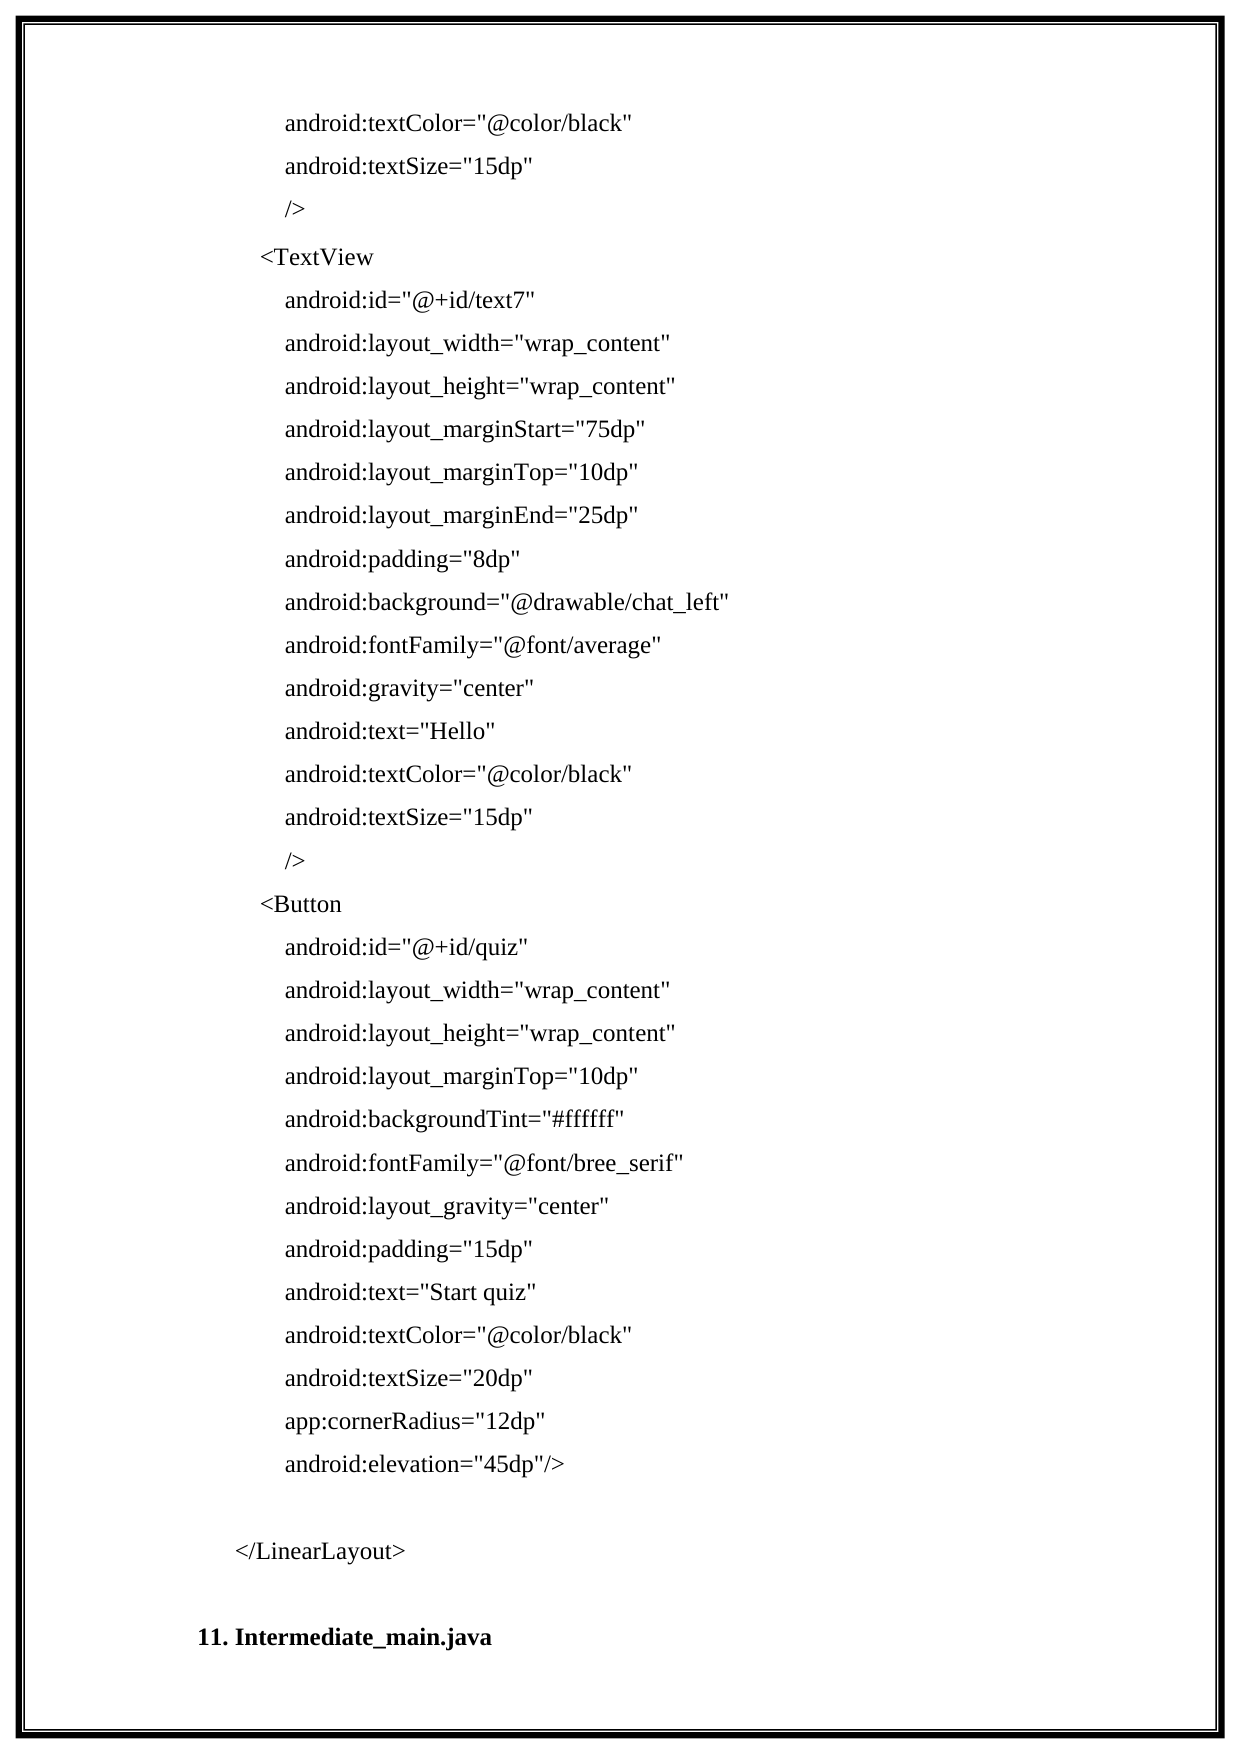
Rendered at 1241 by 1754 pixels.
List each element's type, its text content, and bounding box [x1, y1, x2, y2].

text /> [284, 194, 1205, 223]
subtitle Intermediate_main.java [197, 1622, 1205, 1651]
text <Button [259, 889, 1205, 917]
text android:id="@+id/quiz" android:layout_width="wrap_content" android:layout_height="wrap_content" android:layout_marginTop="10dp" android:backgroundTint="#ffffff" android:fontFamily="@font/bree_serif" android:layout_gravity="center" android:padding="15dp" android:text="Start quiz" android:textColor="@color/black" android:textSize="20dp" app:cornerRadius="12dp" android:elevation="45dp"/> [284, 932, 685, 1478]
text android:layout_width="wrap_content" android:layout_height="wrap_content" android:layout_marginStart="75dp" android:layout_marginTop="10dp" android:layout_marginEnd="25dp" android:padding="8dp" android:background="@drawable/chat_left" android:fontFamily="@font/average" android:gravity="center" android:text="Hello" android:textColor="@color/black" android:textSize="15dp" [284, 328, 736, 831]
text <TextView android:id="@+id/text7" [259, 242, 537, 314]
text /> [284, 846, 1205, 874]
text android:textColor="@color/black" android:textSize="15dp" [284, 108, 634, 180]
text </LinearLayout> [234, 1536, 1205, 1564]
